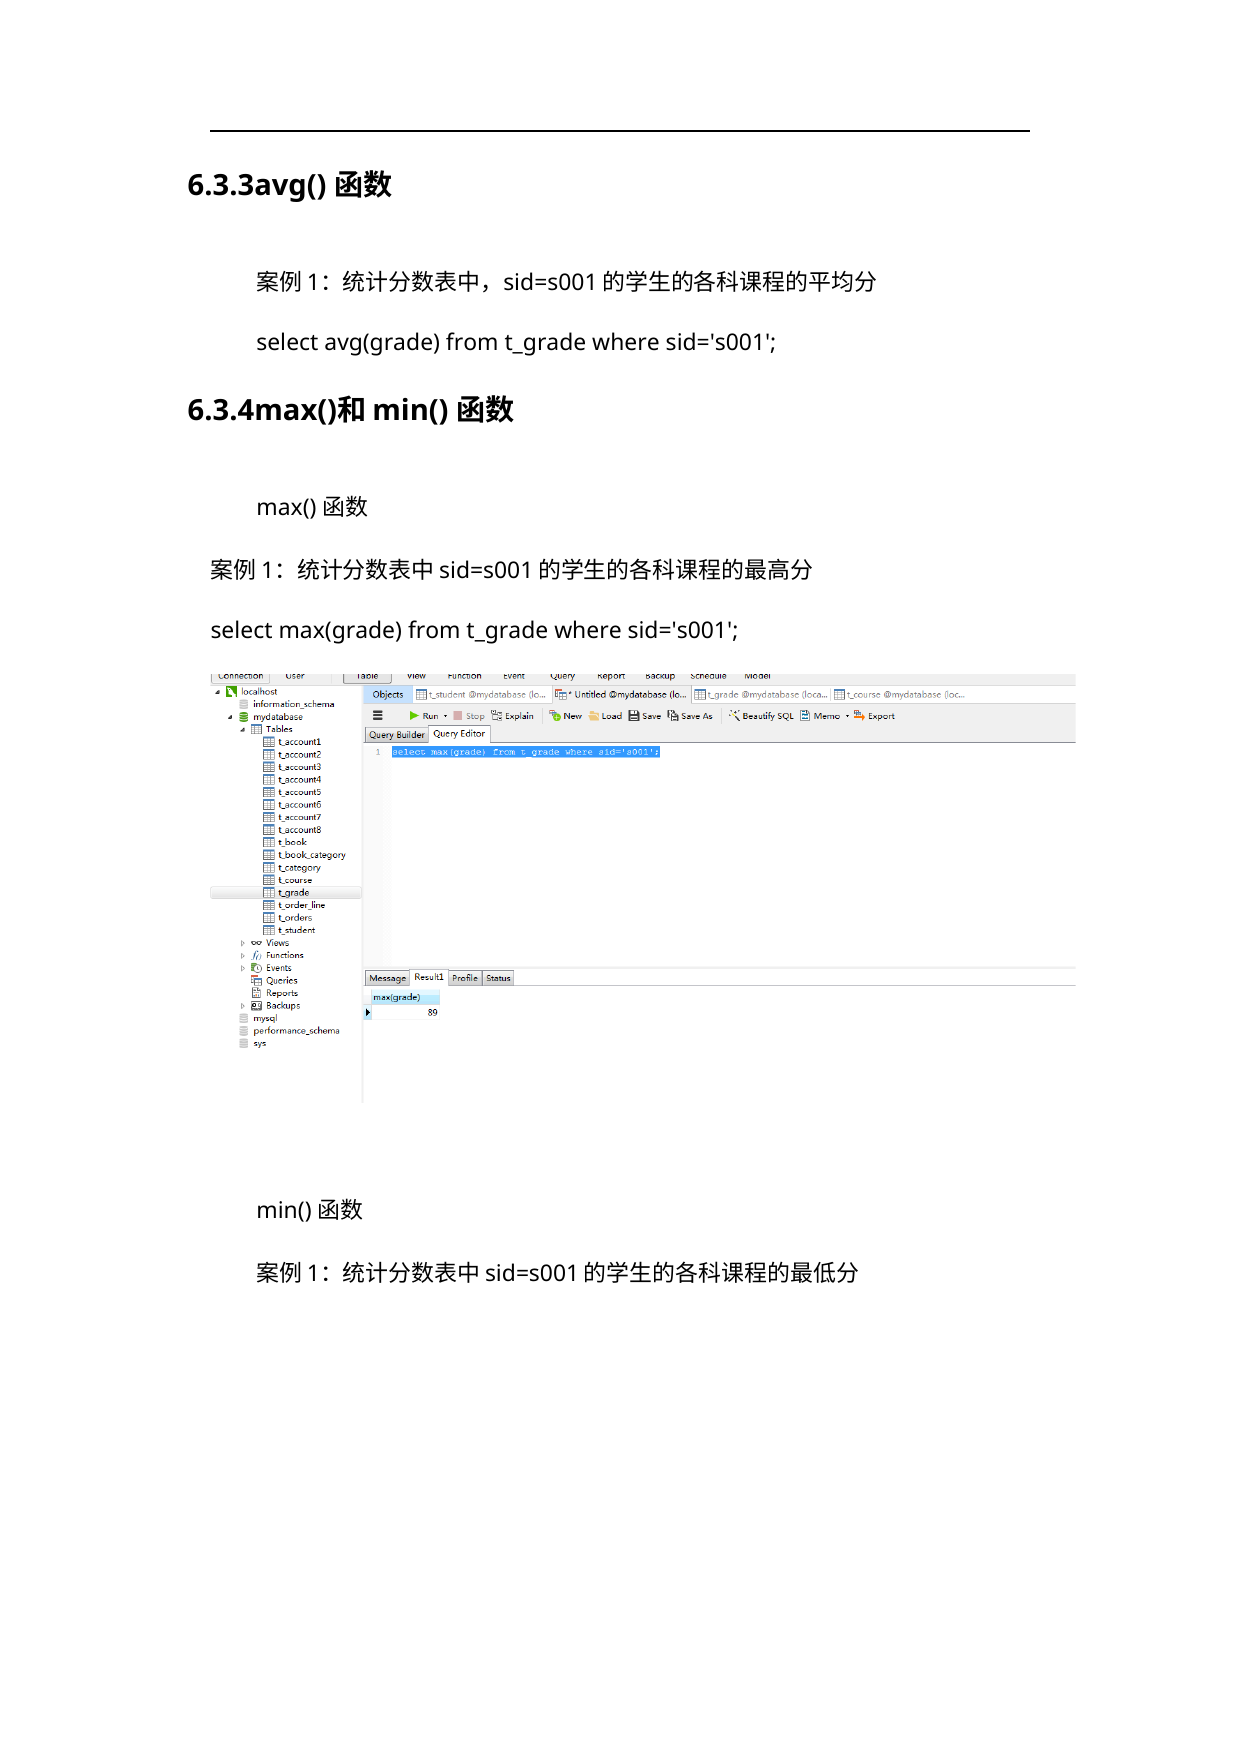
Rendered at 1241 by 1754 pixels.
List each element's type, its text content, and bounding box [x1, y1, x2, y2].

list max() 函数 [210, 489, 1030, 522]
list select avg(grade) from t_grade where sid='s001'; [210, 326, 1030, 357]
list 案例1：统计分数表中，sid=s001的学生的各科课程的平均分 [210, 264, 1030, 297]
subtitle 6.3.3avg() 函数 [187, 161, 1030, 204]
subtitle 6.3.4max()和min() 函数 [187, 387, 1030, 429]
text 案例1：统计分数表中sid=s001的学生的各科课程的最高分 [210, 552, 1030, 585]
list 案例1：统计分数表中sid=s001的学生的各科课程的最低分 [210, 1255, 1030, 1288]
list min() 函数 [210, 1192, 1030, 1226]
picture [210, 674, 1076, 1103]
text select max(grade) from t_grade where sid='s001'; [210, 614, 1030, 645]
